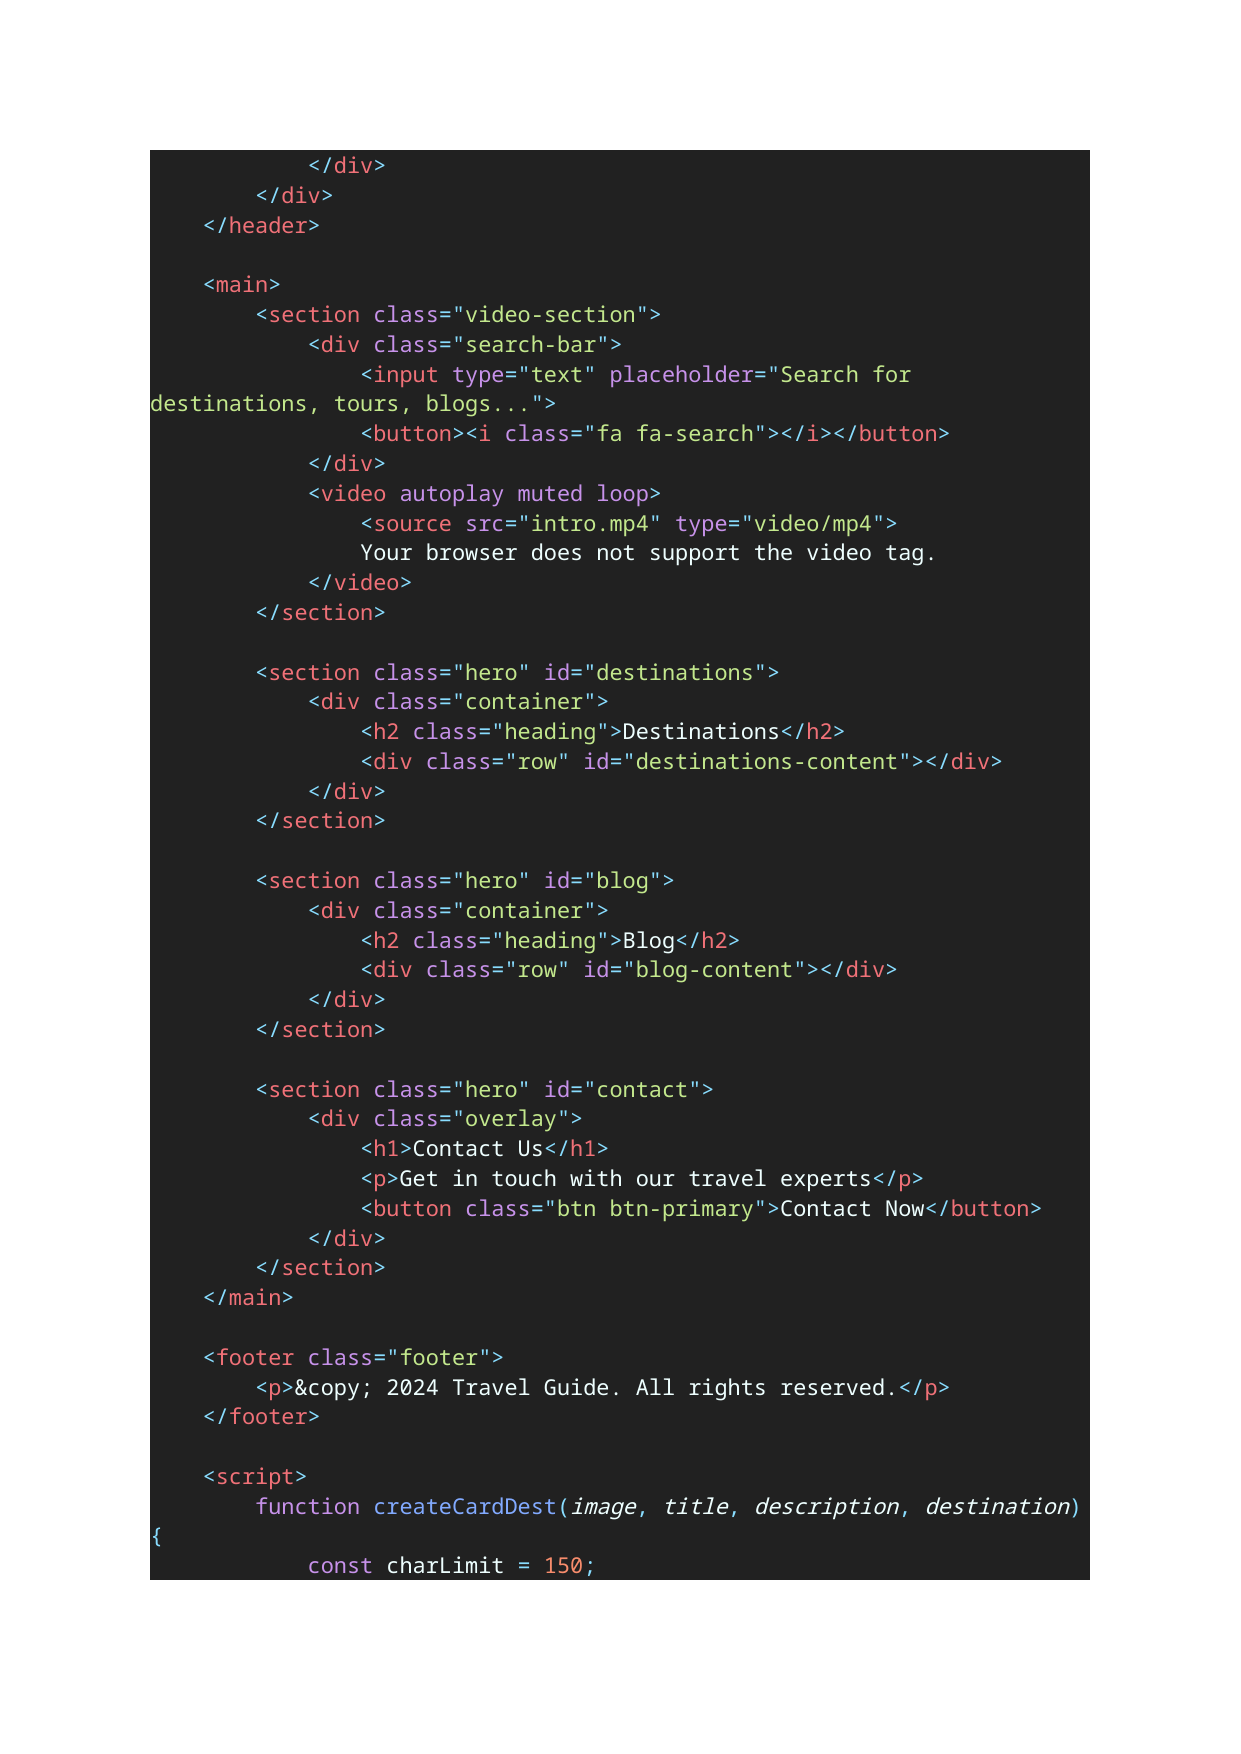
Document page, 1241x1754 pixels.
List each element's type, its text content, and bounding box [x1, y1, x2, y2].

text </main> [150, 1282, 1090, 1312]
text </section> [150, 597, 1090, 627]
text <button><i class="fa fa-search"></i></button> [150, 418, 1090, 448]
text </div> [150, 150, 1090, 180]
text const charLimit = 150; [150, 1550, 1090, 1580]
text function createCardDest(image, title, description, destination) { [150, 1491, 1090, 1550]
text </section> [150, 805, 1090, 835]
text <video autoplay muted loop> [150, 478, 1090, 507]
text <h2 class="heading">Destinations</h2> [150, 716, 1090, 746]
text <button class="btn btn-primary">Contact Now</button> [150, 1193, 1090, 1222]
text <section class="video-section"> [150, 299, 1090, 329]
text </video> [150, 567, 1090, 597]
text </div> [150, 984, 1090, 1014]
text </div> [150, 180, 1090, 209]
text <source src="intro.mp4" type="video/mp4"> [150, 507, 1090, 537]
text <input type="text" placeholder="Search for destinations, tours, blogs..."> [150, 358, 1090, 418]
text <section class="hero" id="contact"> [150, 1073, 1090, 1103]
text <div class="row" id="destinations-content"></div> [150, 746, 1090, 776]
text <section class="hero" id="destinations"> [150, 656, 1090, 686]
text <section class="hero" id="blog"> [150, 865, 1090, 895]
text <h2 class="heading">Blog</h2> [150, 924, 1090, 954]
text </header> [150, 209, 1090, 239]
text </div> [150, 776, 1090, 805]
text </section> [150, 1014, 1090, 1044]
text <main> [150, 269, 1090, 299]
text <div class="search-bar"> [150, 329, 1090, 358]
text </div> [150, 1222, 1090, 1252]
text <p>&copy; 2024 Travel Guide. All rights reserved.</p> [150, 1371, 1090, 1401]
text Your browser does not support the video tag. [150, 537, 1090, 567]
text </footer> [150, 1401, 1090, 1431]
text <div class="container"> [150, 895, 1090, 924]
text <script> [150, 1461, 1090, 1491]
text <h1>Contact Us</h1> [150, 1133, 1090, 1163]
text </div> [150, 448, 1090, 478]
text </section> [150, 1252, 1090, 1282]
text <p>Get in touch with our travel experts</p> [150, 1163, 1090, 1193]
text <footer class="footer"> [150, 1342, 1090, 1371]
text <div class="container"> [150, 686, 1090, 716]
text <div class="overlay"> [150, 1103, 1090, 1133]
text <div class="row" id="blog-content"></div> [150, 954, 1090, 984]
